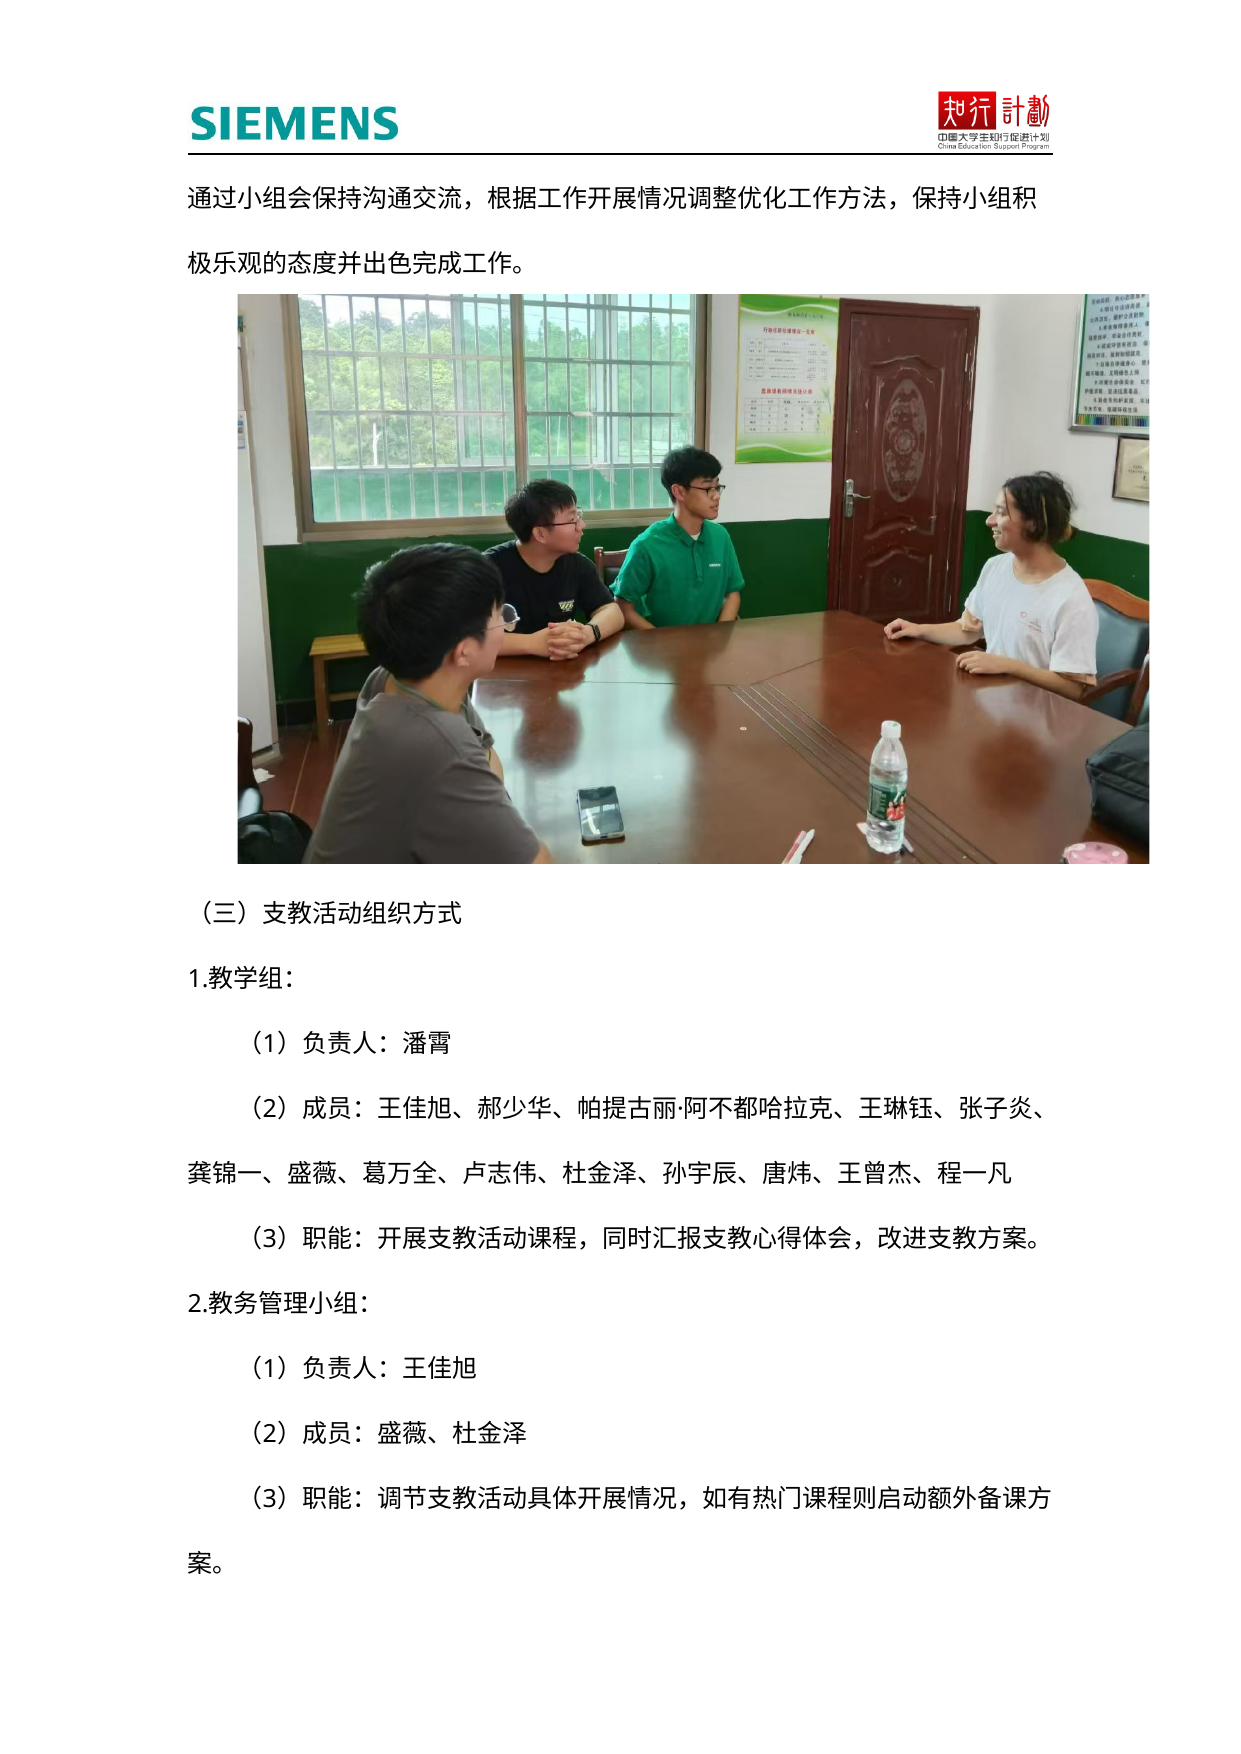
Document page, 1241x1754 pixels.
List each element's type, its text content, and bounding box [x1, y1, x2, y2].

text （1）负责人：王佳旭 [187, 1334, 1053, 1399]
text 2.教务管理小组： [187, 1269, 1053, 1334]
text （2）成员：盛薇、杜金泽 [187, 1399, 1053, 1464]
text （2）成员：王佳旭、郝少华、帕提古丽·阿不都哈拉克、王琳钰、张子炎、龚锦一、盛薇、葛万全、卢志伟、杜金泽、孙宇辰、唐炜、王曾杰、程一凡 [187, 1074, 1053, 1204]
text （1）负责人：潘霄 [187, 1009, 1053, 1074]
picture [237, 294, 1150, 864]
text （3）职能：开展支教活动课程，同时汇报支教心得体会，改进支教方案。 [187, 1204, 1053, 1269]
picture [187, 102, 402, 144]
text 根据各支部成员工作职能，划分小组。小组是推进团队具体工作的主体。通过小组会保持沟通交流，根据工作开展情况调整优化工作方法，保持小组积极乐观的态度并出色完成工作。 [187, 164, 1053, 294]
text 1.教学组： [187, 944, 1053, 1009]
text （3）职能：调节支教活动具体开展情况，如有热门课程则启动额外备课方案。 [187, 1464, 1053, 1594]
picture [933, 88, 1053, 152]
text （三）支教活动组织方式 [187, 879, 1053, 944]
